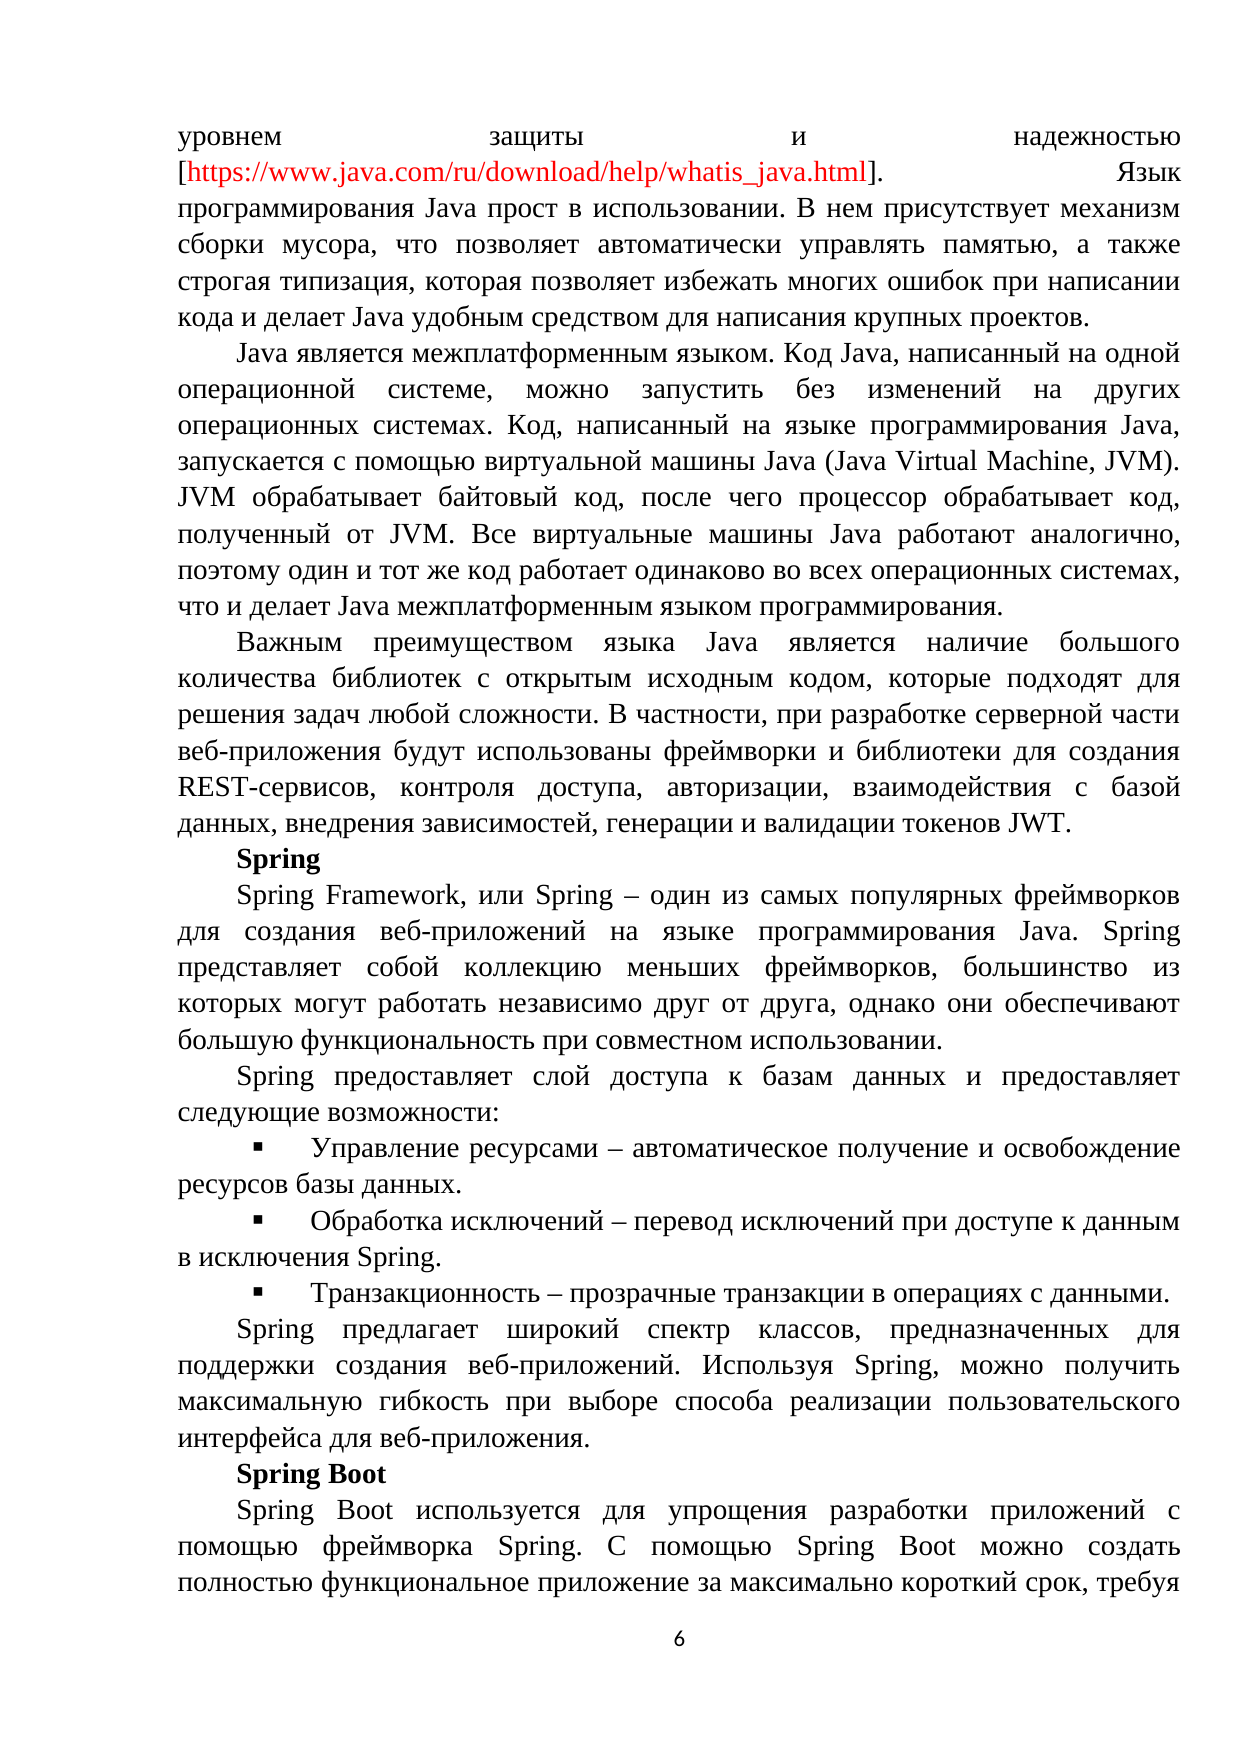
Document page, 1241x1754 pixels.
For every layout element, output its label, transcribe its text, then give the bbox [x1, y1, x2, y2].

text Spring [177, 841, 1181, 874]
list Управление ресурсами – автоматическое получение и освобождение ресурсов базы данных. [177, 1130, 1181, 1200]
text Spring предоставляет слой доступа к базам данных и предоставляет следующие возможности: [177, 1058, 1181, 1128]
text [177, 1492, 1181, 1598]
text Важным преимуществом языка Java является наличие большого количества библиотек с открытым исходным кодом, которые подходят для решения задач любой сложности. В частности, при разработке серверной части веб-приложения будут использованы фреймворки и библиотеки для создания REST-сервисов, контроля доступа, авторизации, взаимодействия с базой данных, внедрения зависимостей, генерации и валидации токенов JWT. [177, 624, 1181, 838]
list Обработка исключений – перевод исключений при доступе к данным в исключения Spring. [177, 1203, 1181, 1272]
text Spring Boot [177, 1456, 1181, 1489]
text Spring Framework, или Spring – один из самых популярных фреймворков для создания веб-приложений на языке программирования Java. Spring представляет собой коллекцию меньших фреймворков, большинство из которых могут работать независимо друг от друга, однако они обеспечивают большую функциональность при совместном использовании. [177, 877, 1181, 1055]
text Spring предлагает широкий спектр классов, предназначенных для поддержки создания веб-приложений. Используя Spring, можно получить максимальную гибкость при выборе способа реализации пользовательского интерфейса для веб-приложения. [177, 1311, 1181, 1453]
list Транзакционность – прозрачные транзакции в операциях с данными. [177, 1275, 1181, 1309]
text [177, 118, 1181, 332]
text Java является межплатформенным языком. Код Java, написанный на одной операционной системе, можно запустить без изменений на других операционных системах. Код, написанный на языке программирования Java, запускается с помощью виртуальной машины Java (Java Virtual Machine, JVM). JVM обрабатывает байтовый код, после чего процессор обрабатывает код, полученный от JVM. Все виртуальные машины Java работают аналогично, поэтому один и тот же код работает одинаково во всех операционных системах, что и делает Java межплатформенным языком программирования. [177, 335, 1181, 622]
